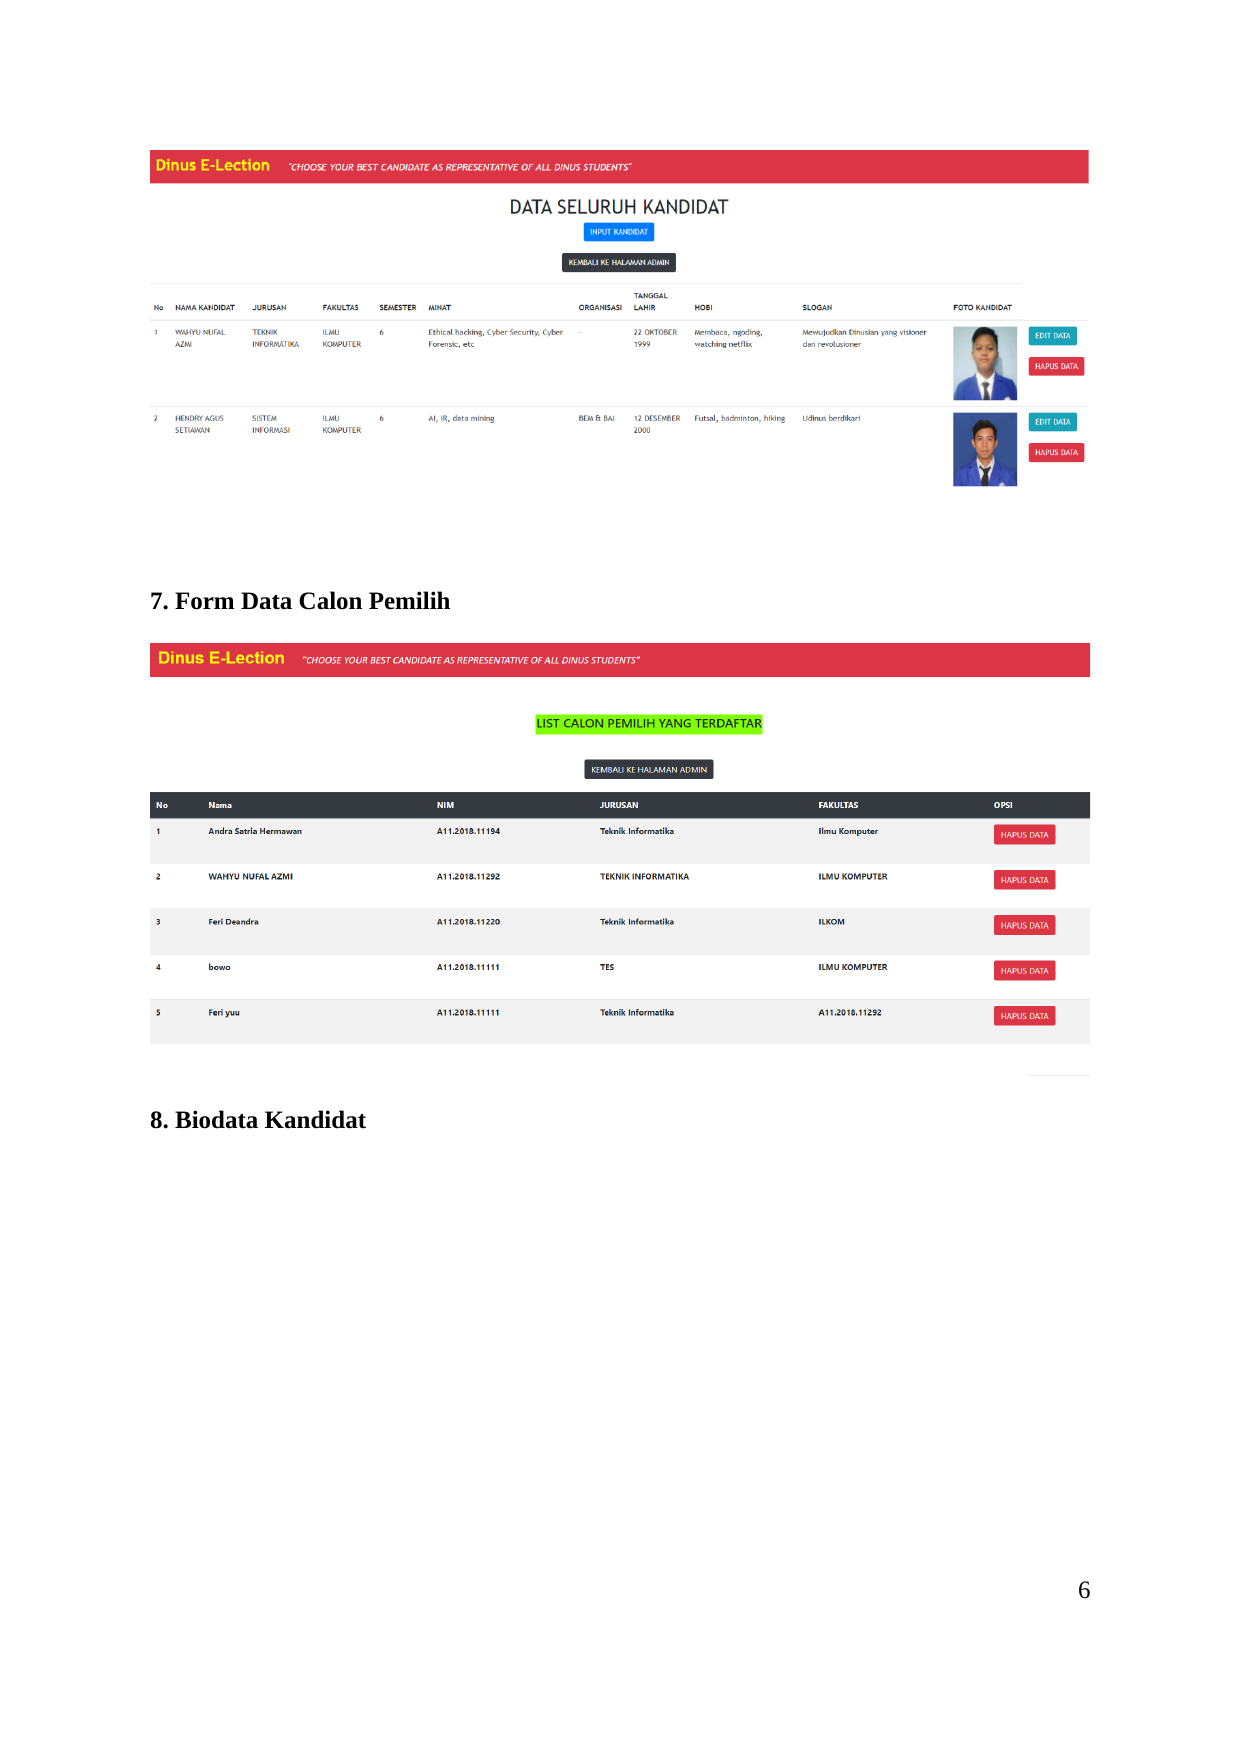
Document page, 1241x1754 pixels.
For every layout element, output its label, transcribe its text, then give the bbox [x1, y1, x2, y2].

picture [150, 643, 1091, 1076]
list Biodata Kandidat [150, 1105, 1090, 1134]
picture [150, 150, 1089, 557]
list Form Data Calon Pemilih [150, 586, 1090, 615]
